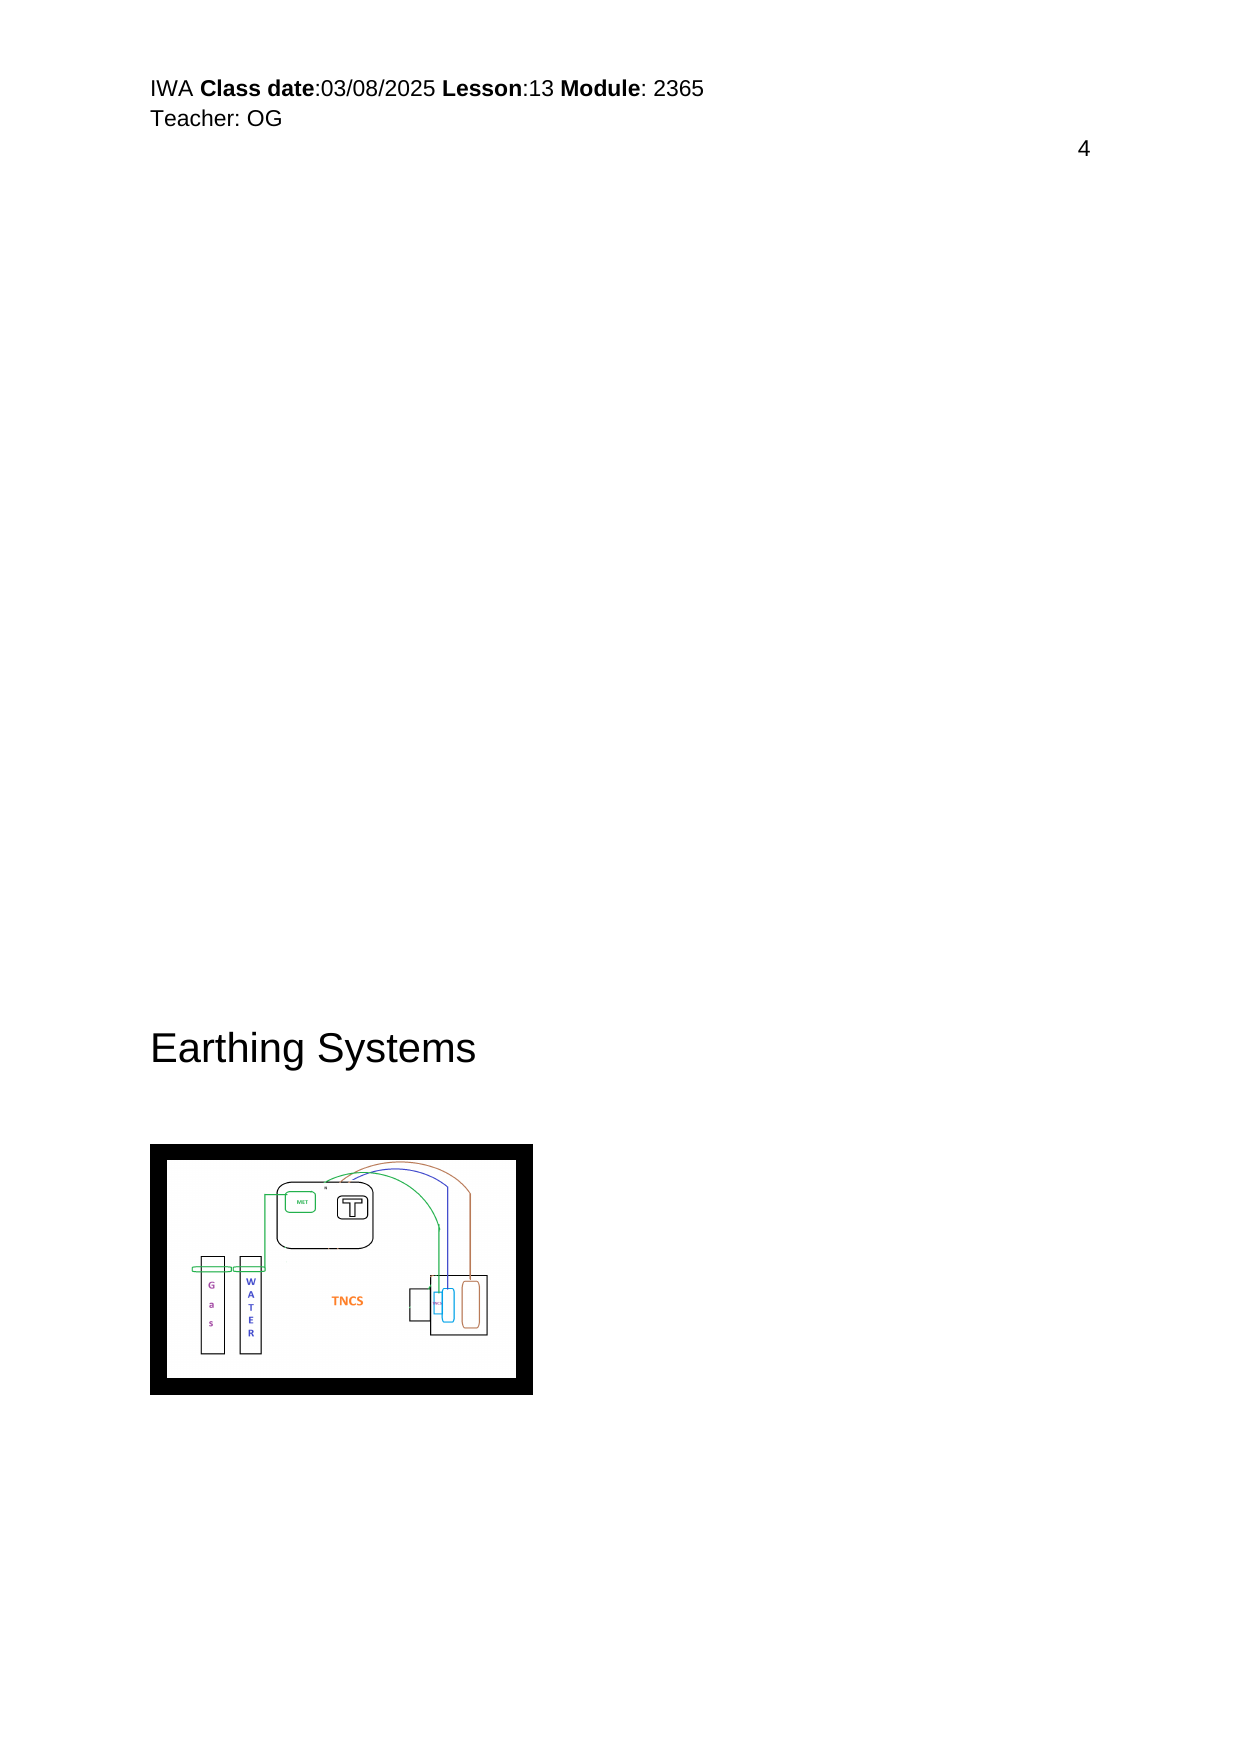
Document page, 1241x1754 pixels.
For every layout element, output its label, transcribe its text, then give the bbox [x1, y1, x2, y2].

picture [167, 1160, 516, 1378]
subtitle Earthing Systems [150, 1023, 1090, 1071]
